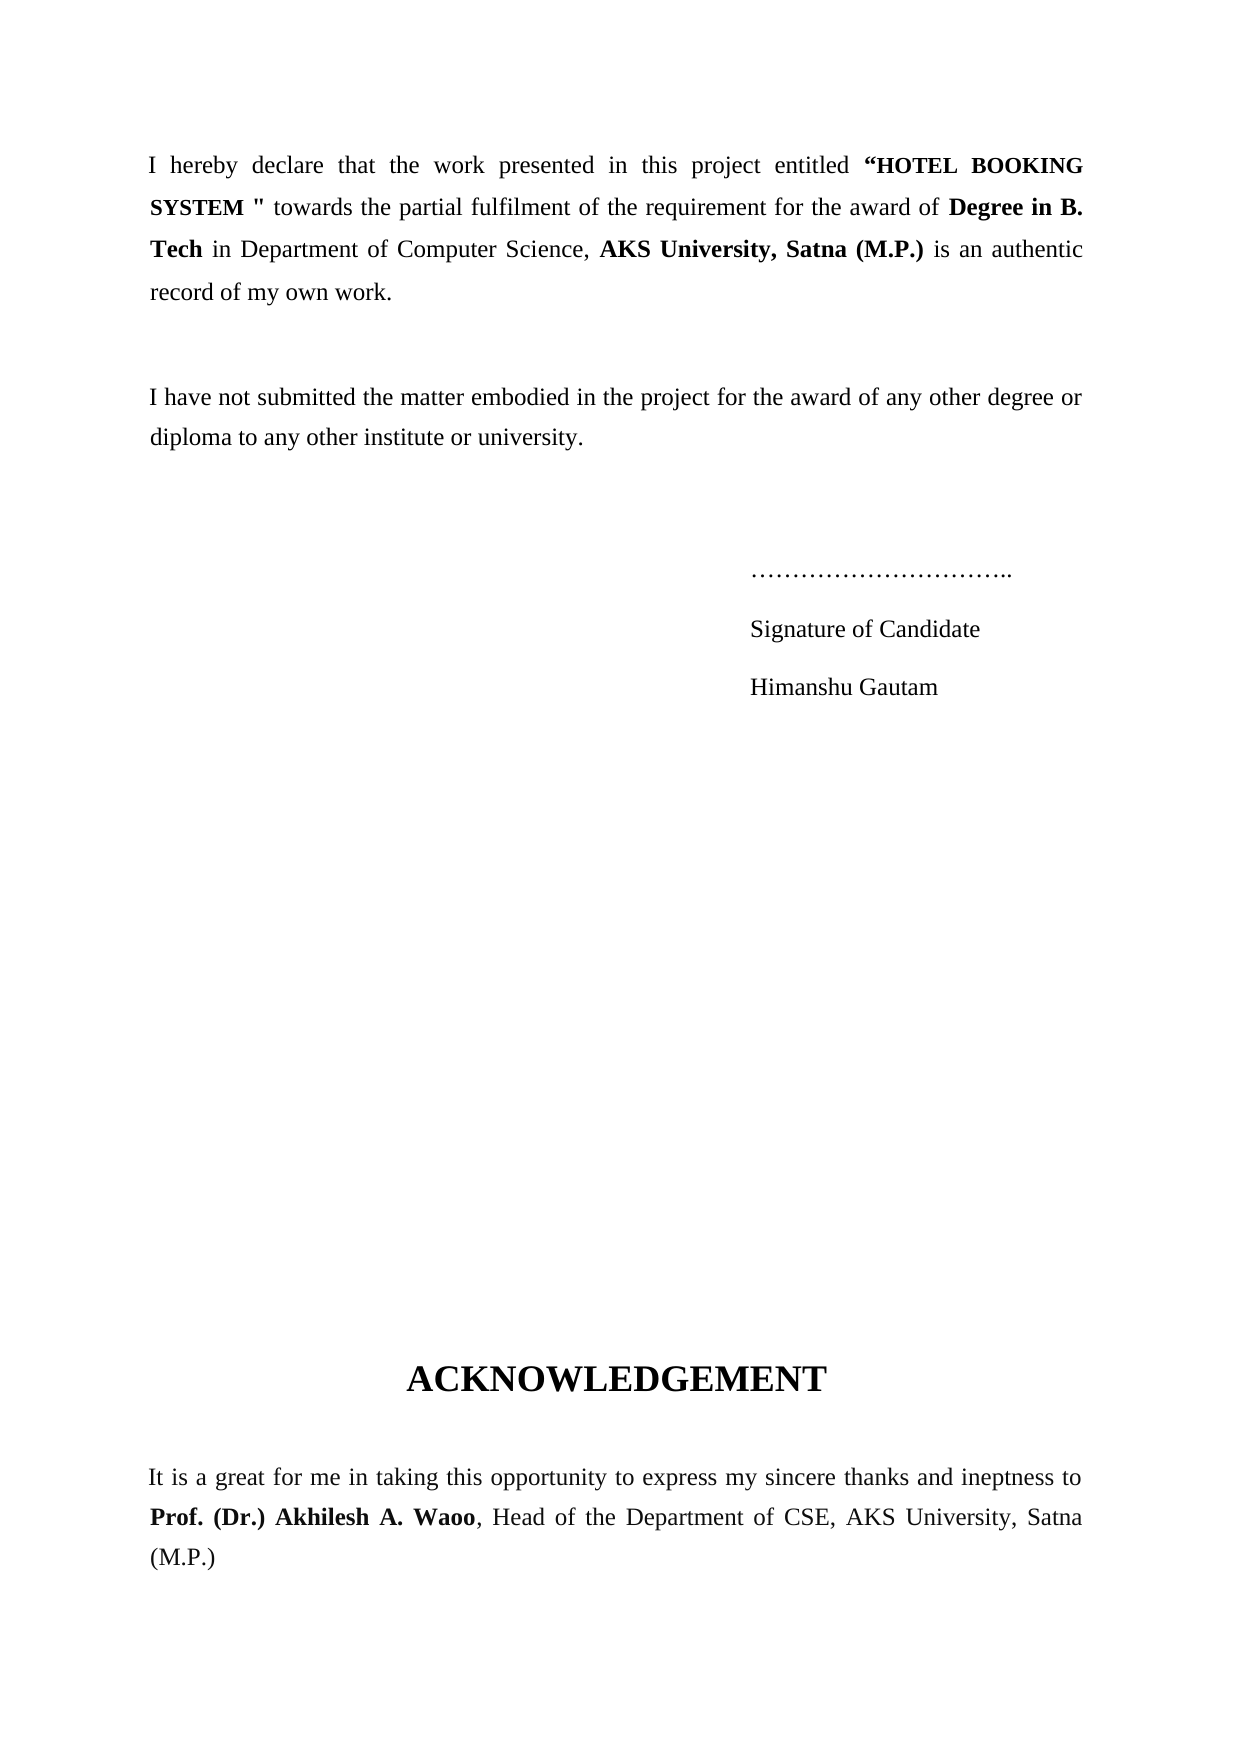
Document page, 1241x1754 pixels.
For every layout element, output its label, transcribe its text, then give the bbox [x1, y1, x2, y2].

text Signature of Candidate [149, 614, 1083, 643]
text Himanshu Gautam [149, 672, 1083, 701]
text It is a great for me in taking this opportunity to express my sincere thanks and ineptness to Prof. (Dr.) Akhilesh A. Waoo, Head of the Department of CSE, AKS University, Satna (M.P.) [148, 1462, 1083, 1570]
text ………………………….. [149, 554, 1083, 582]
text I hereby declare that the work presented in this project entitled “HOTEL BOOKING SYSTEM " towards the partial fulfilment of the requirement for the award of Degree in B. Tech in Department of Computer Science, AKS University, Satna (M.P.) is an authentic record of my own work. [148, 150, 1083, 305]
text I have not submitted the matter embodied in the project for the award of any other degree or diploma to any other institute or university. [149, 382, 1083, 450]
subtitle ACKNOWLEDGEMENT [150, 1357, 1083, 1400]
